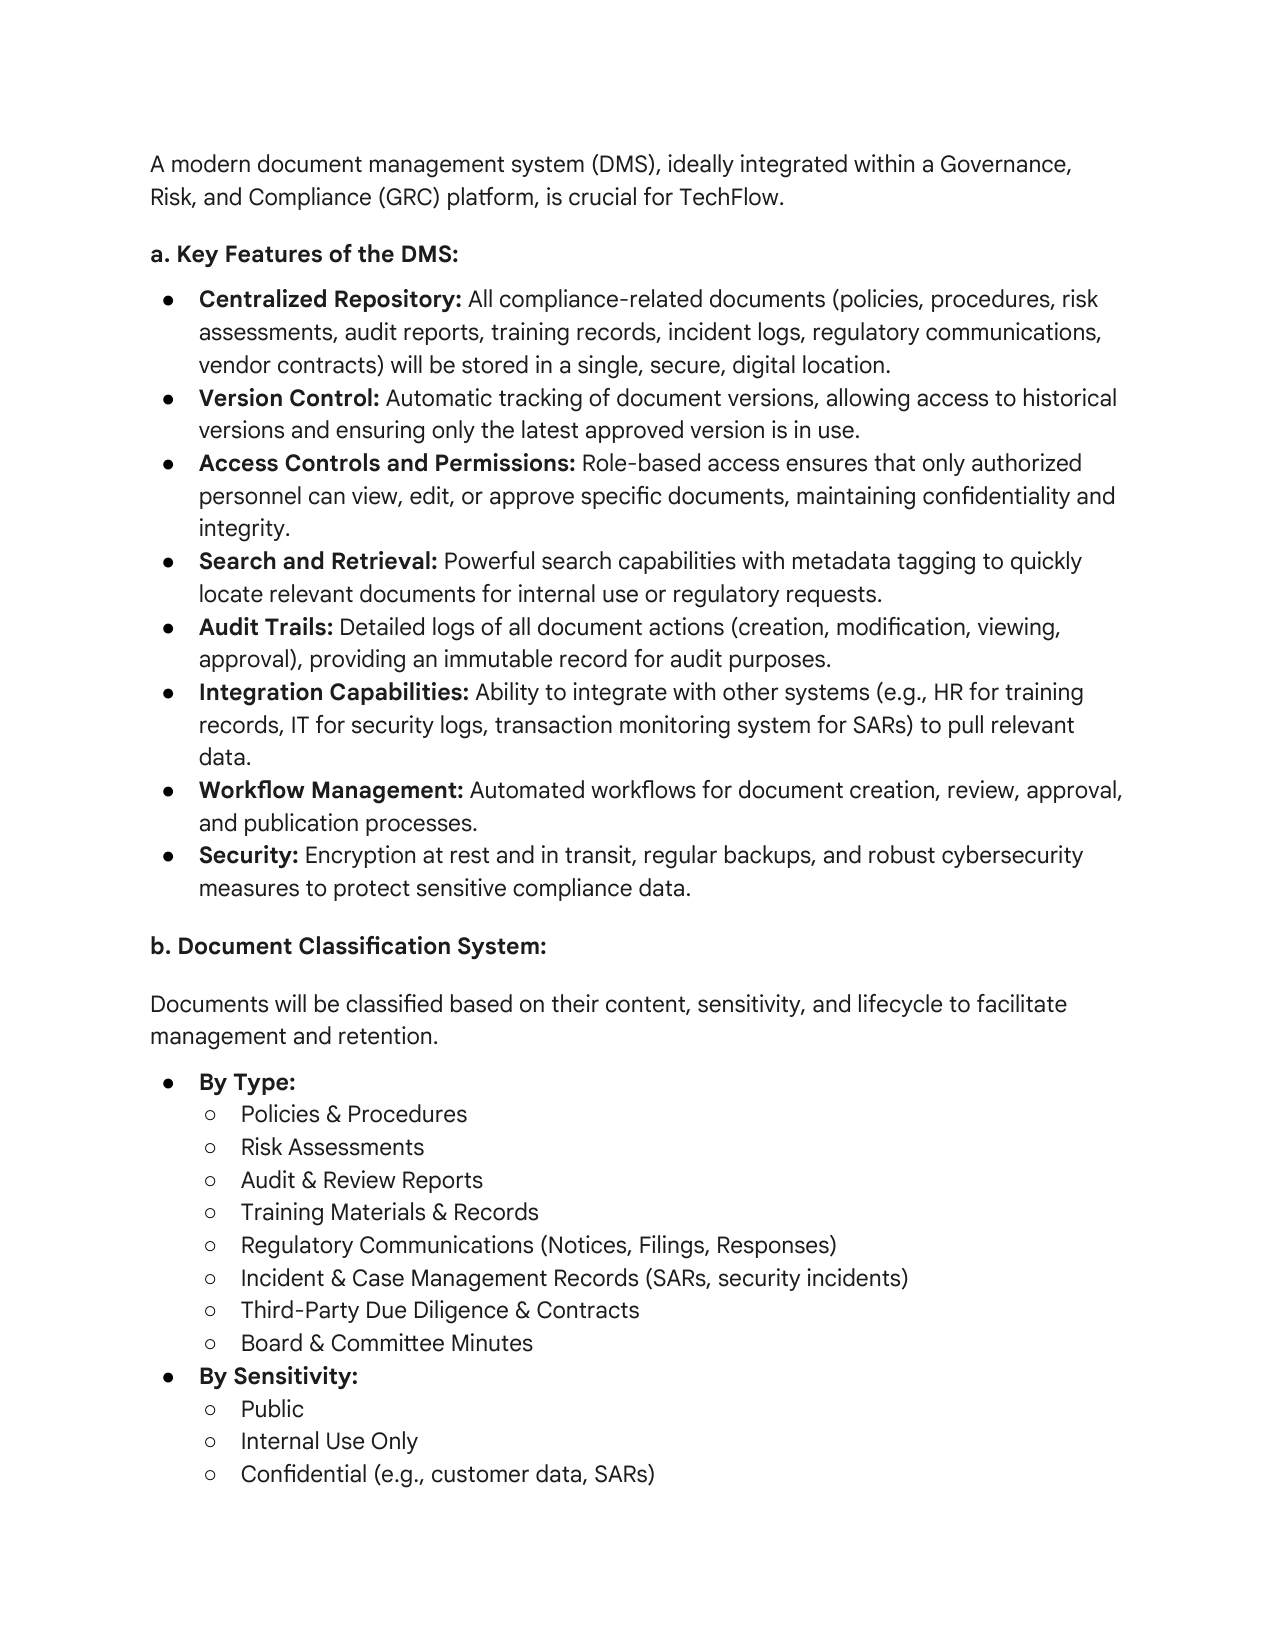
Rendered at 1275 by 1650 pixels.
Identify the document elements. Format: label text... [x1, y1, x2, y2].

text b. Document Classification System: [150, 932, 1125, 961]
list Public [203, 1395, 1125, 1423]
list Third-Party Due Diligence & Contracts [203, 1297, 1125, 1325]
list Security: Encryption at rest and in transit, regular backups, and robust cybersecurity measures to protect sensitive compliance data. [161, 842, 1125, 903]
list Integration Capabilities: Ability to integrate with other systems (e.g., HR for training records, IT for security logs, transaction monitoring system for SARs) to pull relevant data. [161, 678, 1125, 772]
list Training Materials & Records [203, 1198, 1125, 1227]
list Audit & Review Reports [203, 1166, 1125, 1194]
list Internal Use Only [203, 1427, 1125, 1456]
list Version Control: Automatic tracking of document versions, allowing access to historical versions and ensuring only the latest approved version is in use. [161, 384, 1125, 445]
list By Sensitivity: [161, 1362, 1125, 1391]
text A modern document management system (DMS), ideally integrated within a Governance, Risk, and Compliance (GRC) platform, is crucial for TechFlow. [150, 150, 1125, 211]
list Centralized Repository: All compliance-related documents (policies, procedures, risk assessments, audit reports, training records, incident logs, regulatory communications, vendor contracts) will be stored in a single, secure, digital location. [161, 286, 1125, 380]
list Regulatory Communications (Notices, Filings, Responses) [203, 1231, 1125, 1260]
text Documents will be classified based on their content, sensitivity, and lifecycle to facilitate management and retention. [150, 990, 1125, 1051]
list Access Controls and Permissions: Role-based access ensures that only authorized personnel can view, edit, or approve specific documents, maintaining confidentiality and integrity. [161, 449, 1125, 543]
list Incident & Case Management Records (SARs, security incidents) [203, 1264, 1125, 1293]
list Audit Trails: Detailed logs of all document actions (creation, modification, viewing, approval), providing an immutable record for audit purposes. [161, 613, 1125, 674]
list Confidential (e.g., customer data, SARs) [203, 1460, 1125, 1489]
list Policies & Procedures [203, 1100, 1125, 1129]
list By Type: [161, 1068, 1125, 1096]
list Workflow Management: Automated workflows for document creation, review, approval, and publication processes. [161, 776, 1125, 838]
list Board & Committee Minutes [203, 1329, 1125, 1358]
list Search and Retrieval: Powerful search capabilities with metadata tagging to quickly locate relevant documents for internal use or regulatory requests. [161, 547, 1125, 609]
list Risk Assessments [203, 1133, 1125, 1162]
text a. Key Features of the DMS: [150, 240, 1125, 269]
